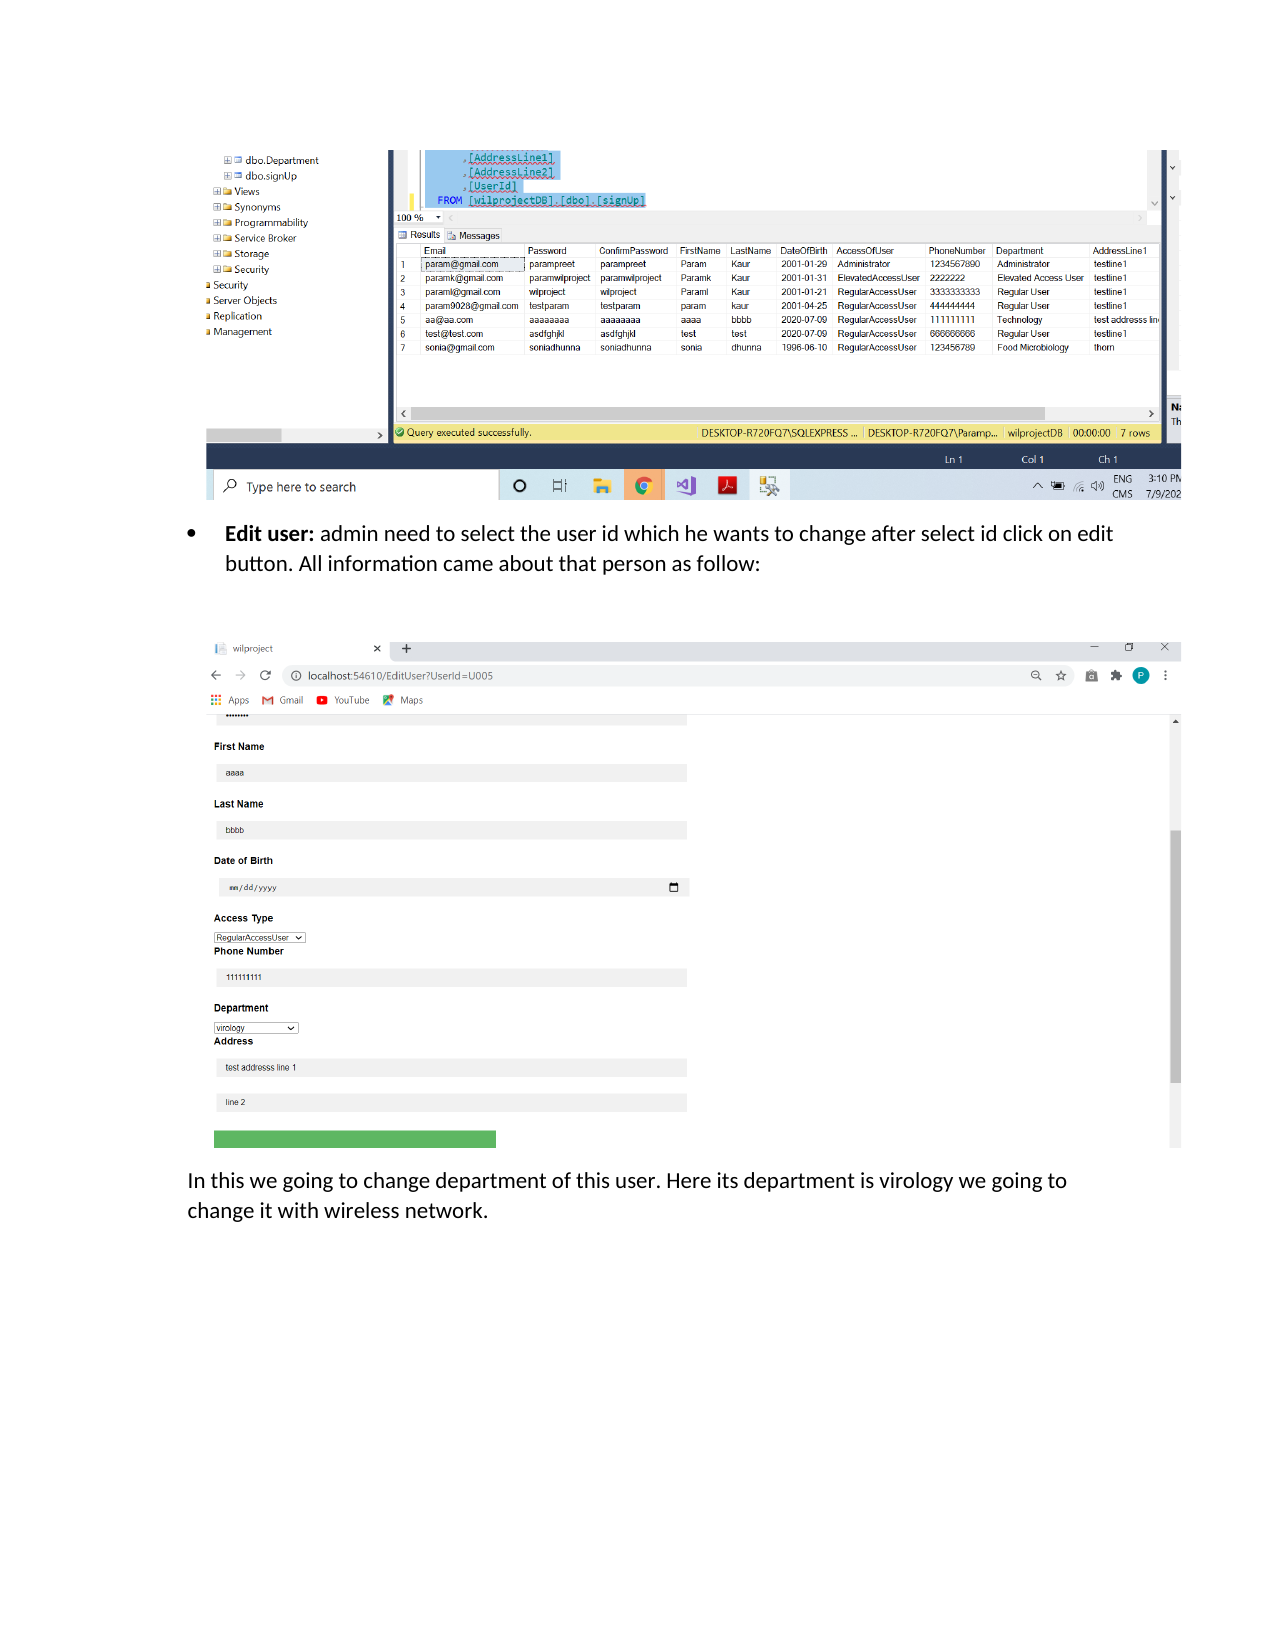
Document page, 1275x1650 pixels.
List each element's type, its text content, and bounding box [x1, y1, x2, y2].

text In this we going to change department of this user. Here its department is virology we going to change it with wireless network. [187, 1166, 1125, 1224]
list Edit user: admin need to select the user id which he wants to change after select id click on edit button. All information came about that person as follow: [187, 519, 1125, 577]
